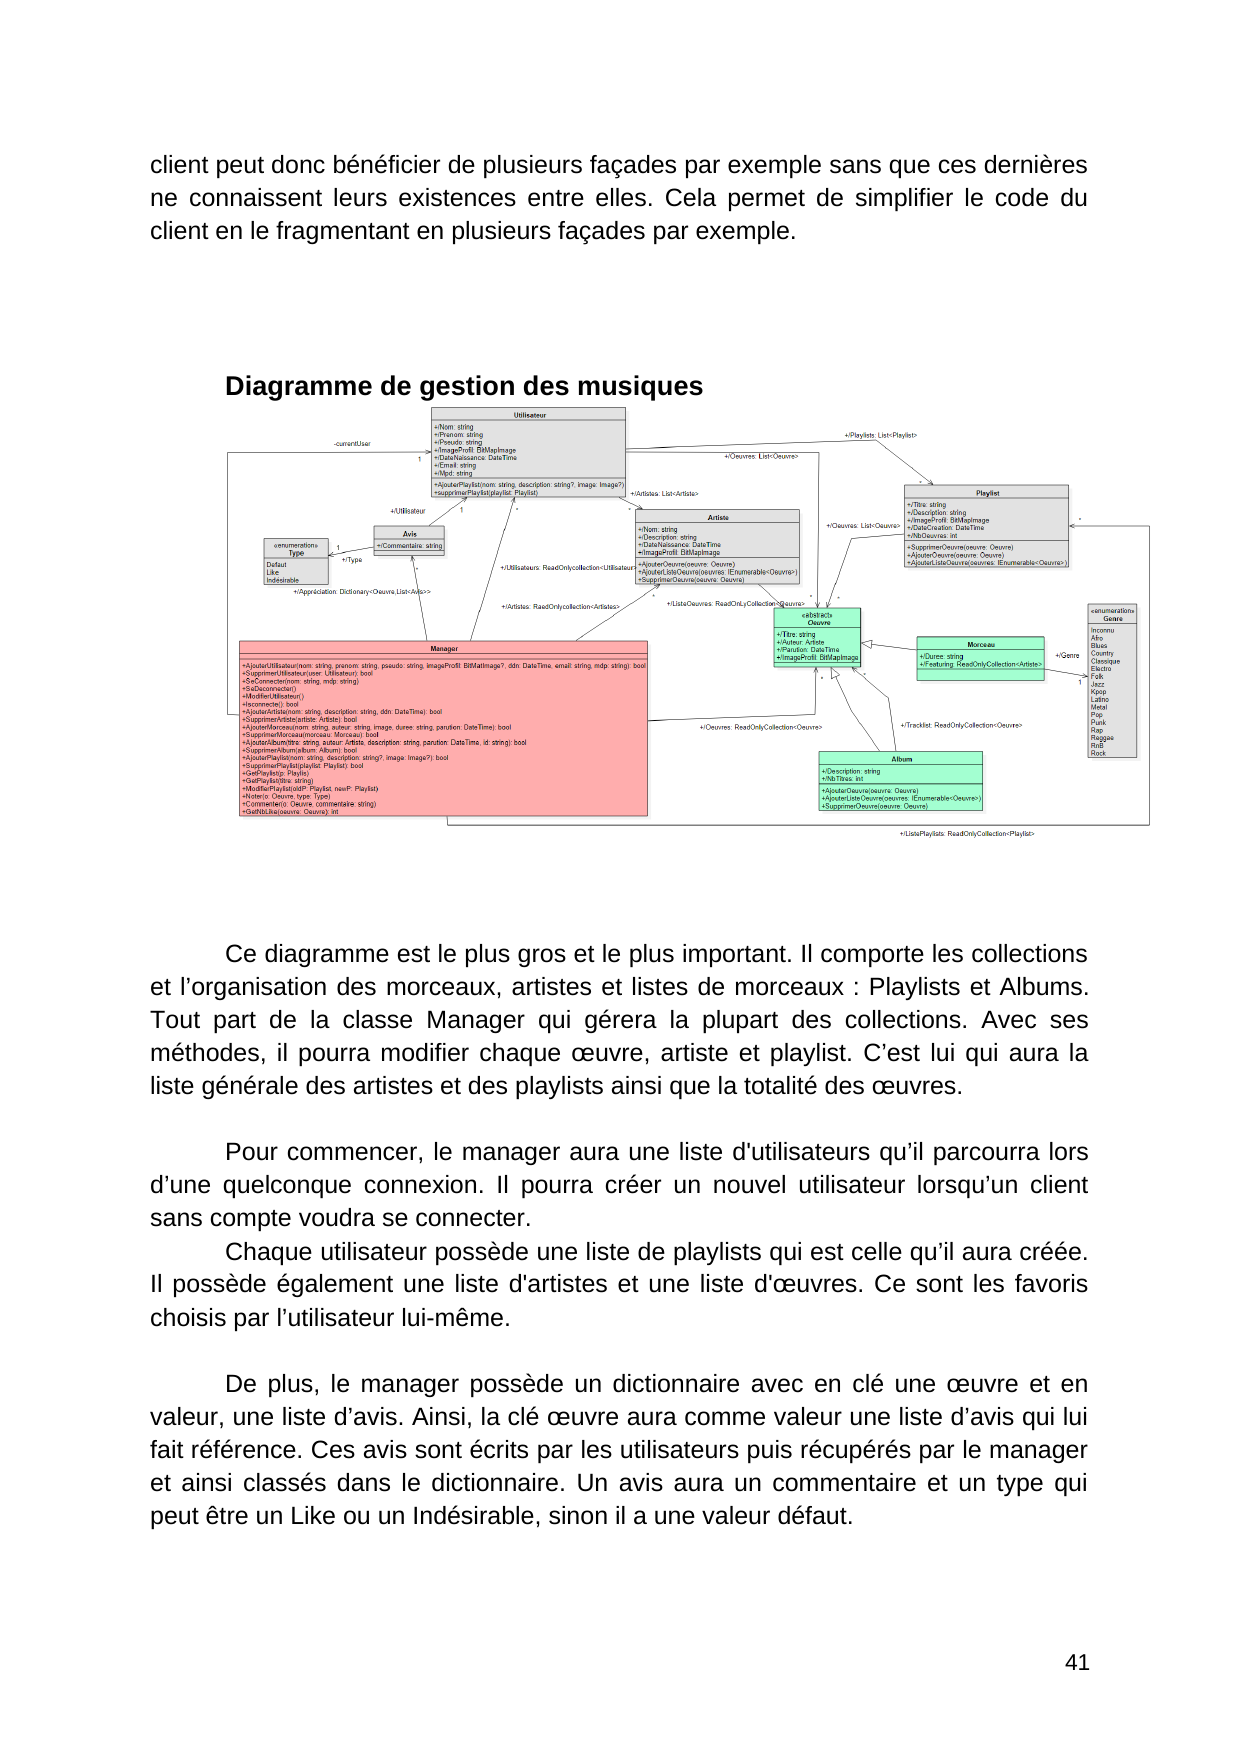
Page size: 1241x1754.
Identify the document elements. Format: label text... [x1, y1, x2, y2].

text Chaque utilisateur possède une liste de playlists qui est celle qu’il aura créée. Il possède également une liste d'artistes et une liste d'œuvres. Ce sont les favoris choisis par l’utilisateur lui-même. [150, 1236, 1090, 1331]
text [150, 150, 1090, 245]
text Diagramme de gestion des musiques [150, 370, 1090, 401]
picture [225, 405, 1166, 846]
text De plus, le manager possède un dictionnaire avec en clé une œuvre et en valeur, une liste d’avis. Ainsi, la clé œuvre aura comme valeur une liste d’avis qui lui fait référence. Ces avis sont écrits par les utilisateurs puis récupérés par le manager et ainsi classés dans le dictionnaire. Un avis aura un commentaire et un type qui peut être un Like ou un Indésirable, sinon il a une valeur défaut. [150, 1368, 1090, 1529]
text Ce diagramme est le plus gros et le plus important. Il comporte les collections et l’organisation des morceaux, artistes et listes de morceaux : Playlists et Albums. Tout part de la classe Manager qui gérera la plupart des collections. Avec ses méthodes, il pourra modifier chaque œuvre, artiste et playlist. C’est lui qui aura la liste générale des artistes et des playlists ainsi que la totalité des œuvres. [150, 939, 1090, 1100]
text Pour commencer, le manager aura une liste d'utilisateurs qu’il parcourra lors d’une quelconque connexion. Il pourra créer un nouvel utilisateur lorsqu’un client sans compte voudra se connecter. [150, 1137, 1090, 1232]
